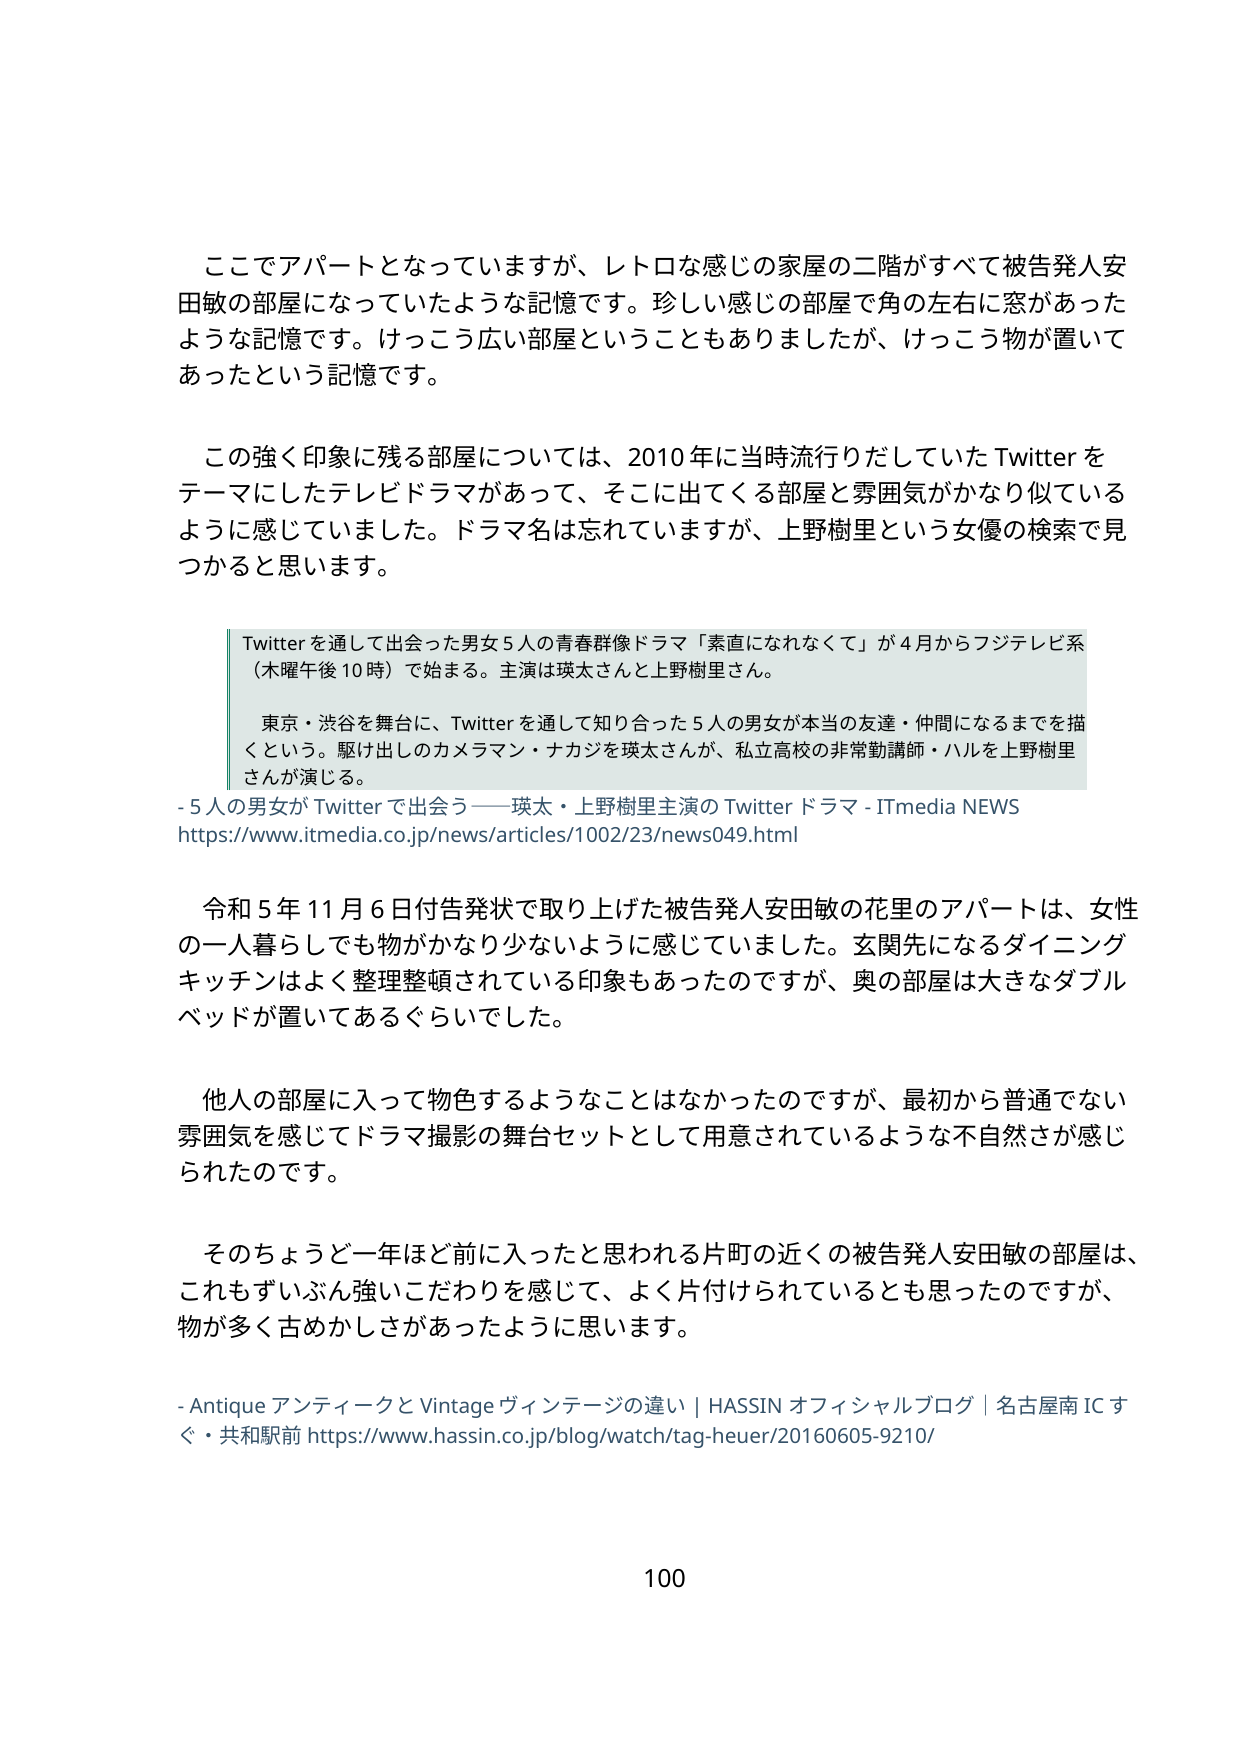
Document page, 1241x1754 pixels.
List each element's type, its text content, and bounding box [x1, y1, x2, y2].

text この強く印象に残る部屋については、2010年に当時流行りだしていたTwitterをテーマにしたテレビドラマがあって、そこに出てくる部屋と雰囲気がかなり似ているように感じていました。ドラマ名は忘れていますが、上野樹里という女優の検索で見つかると思います。 [177, 438, 1152, 583]
text 東京・渋谷を舞台に、Twitterを通して知り合った5人の男女が本当の友達・仲間になるまでを描くという。駆け出しのカメラマン・ナカジを瑛太さんが、私立高校の非常勤講師・ハルを上野樹里さんが演じる。 [230, 708, 1087, 790]
text 他人の部屋に入って物色するようなことはなかったのですが、最初から普通でない雰囲気を感じてドラマ撮影の舞台セットとして用意されているような不自然さが感じられたのです。 [177, 1080, 1152, 1189]
text ここでアパートとなっていますが、レトロな感じの家屋の二階がすべて被告発人安田敏の部屋になっていたような記憶です。珍しい感じの部屋で角の左右に窓があったような記憶です。けっこう広い部屋ということもありましたが、けっこう物が置いてあったという記憶です。 [177, 247, 1152, 392]
text 令和5年11月6日付告発状で取り上げた被告発人安田敏の花里のアパートは、女性の一人暮らしでも物がかなり少ないように感じていました。玄関先になるダイニングキッチンはよく整理整頓されている印象もあったのですが、奥の部屋は大きなダブルベッドが置いてあるぐらいでした。 [177, 889, 1152, 1034]
text Twitterを通して出会った男女5人の青春群像ドラマ「素直になれなくて」が4月からフジテレビ系（木曜午後10時）で始まる。主演は瑛太さんと上野樹里さん。 [230, 629, 1087, 683]
text - AntiqueアンティークとVintageヴィンテージの違い | HASSIN オフィシャルブログ｜名古屋南ICすぐ・共和駅前 https://www.hassin.co.jp/blog/watch/tag-heuer/20160605-9210/ [177, 1389, 1152, 1450]
text そのちょうど一年ほど前に入ったと思われる片町の近くの被告発人安田敏の部屋は、これもずいぶん強いこだわりを感じて、よく片付けられているとも思ったのですが、物が多く古めかしさがあったように思います。 [177, 1235, 1152, 1343]
text - 5人の男女がTwitterで出会う――瑛太・上野樹里主演のTwitterドラマ - ITmedia NEWS https://www.itmedia.co.jp/news/articles/1002/23/news049.html [177, 790, 1152, 849]
